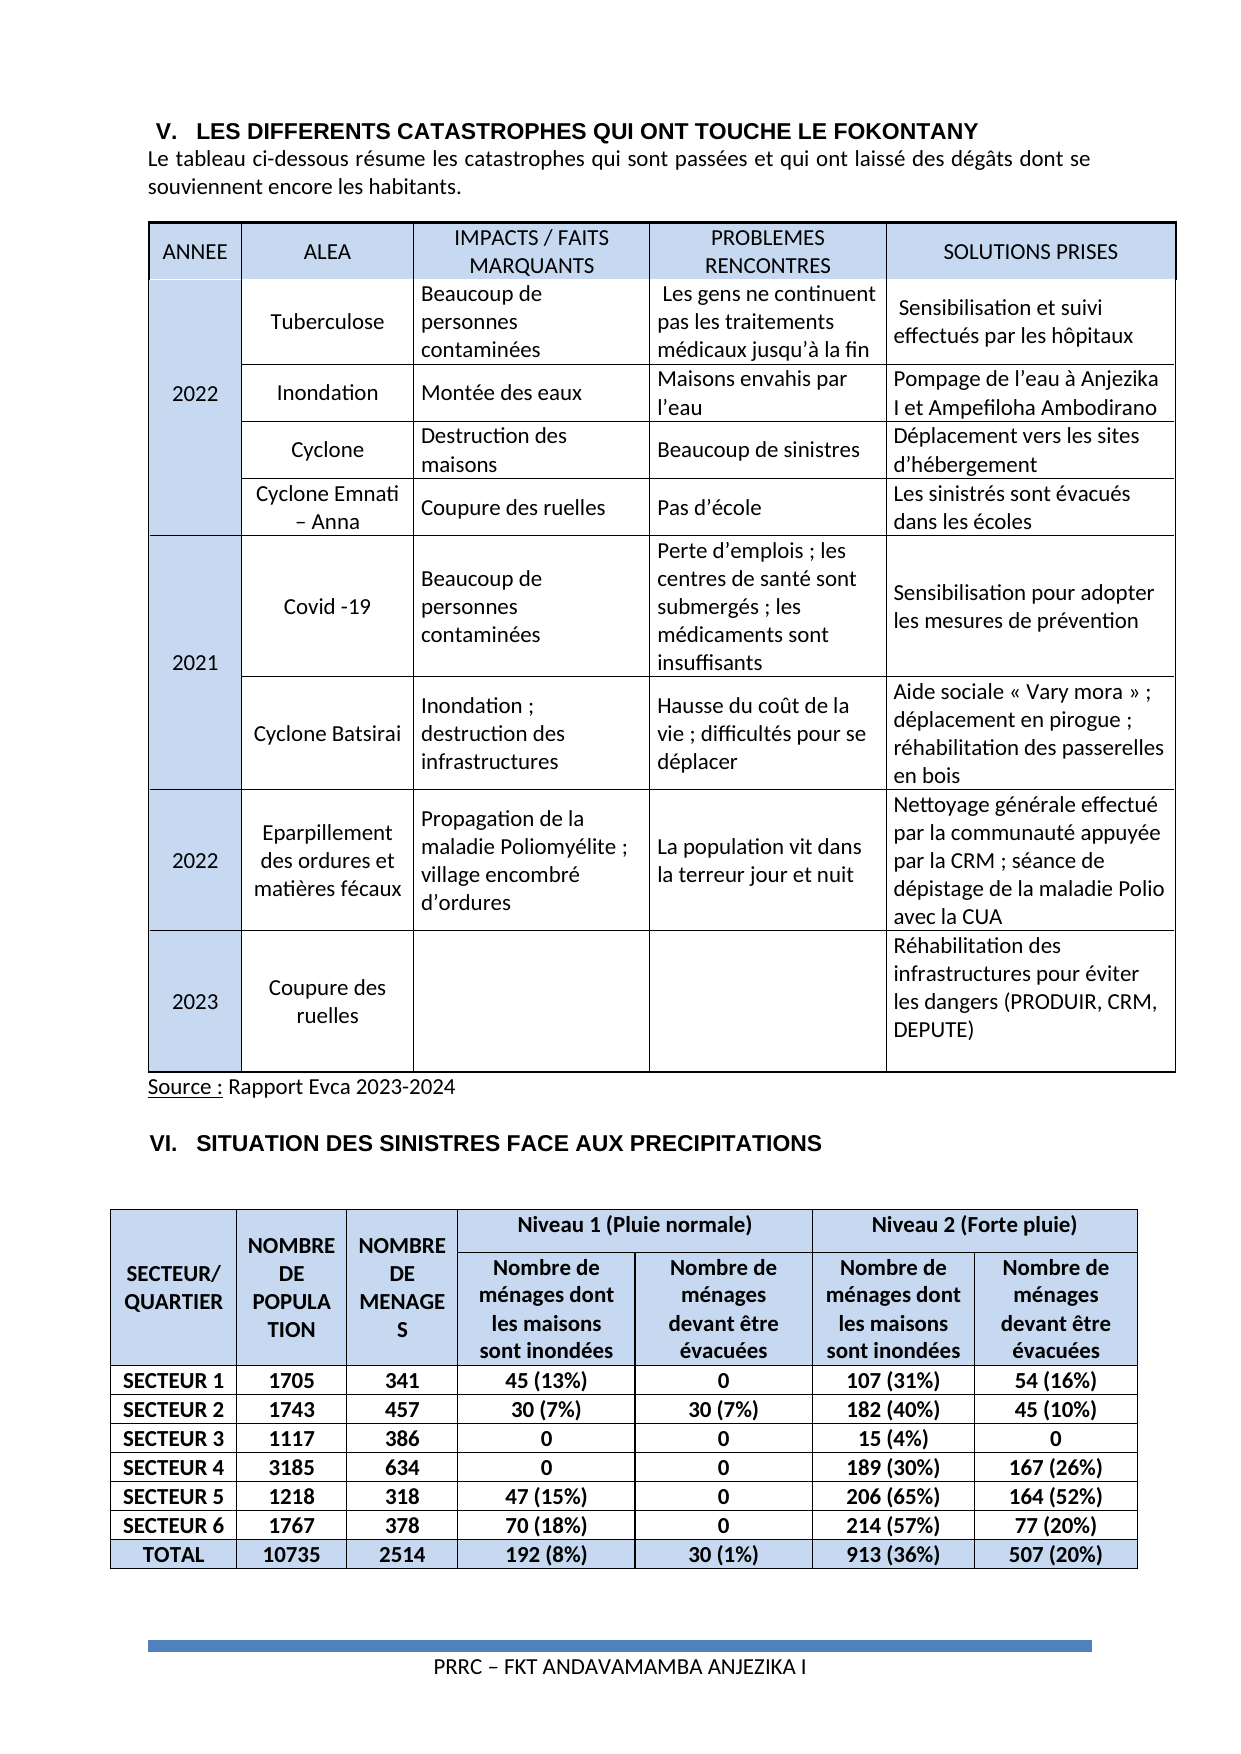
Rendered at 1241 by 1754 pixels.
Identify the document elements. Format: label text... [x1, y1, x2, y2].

table_header SECTEUR/ QUARTIER [111, 1210, 236, 1365]
table_cell Maisons envahis par l’eau [650, 365, 886, 421]
subtitle SITUATION DES SINISTRES FACE AUX PRECIPITATIONS [177, 1129, 1092, 1156]
table_cell Pompage de l’eau à Anjezika I et Ampefiloha Ambodirano [887, 364, 1175, 421]
table_cell 15 (4%) [813, 1424, 974, 1452]
table_cell Nombre de ménages devant être évacuées [636, 1253, 812, 1365]
table_cell 0 [636, 1511, 812, 1539]
table_cell Cyclone Batsirai [242, 677, 413, 789]
table_cell Perte d’emplois ; les centres de santé sont submergés ; les médicaments sont insuffisants [650, 536, 886, 676]
table_header NOMBRE DE POPULATION [237, 1210, 346, 1365]
table_cell 1743 [237, 1395, 346, 1423]
table_cell 378 [347, 1511, 457, 1539]
table_cell 2023 [149, 930, 241, 1071]
table_cell SECTEUR 5 [111, 1482, 236, 1510]
table_header SOLUTIONS PRISES [887, 224, 1175, 279]
table_cell Aide sociale « Vary mora » ; déplacement en pirogue ; réhabilitation des passerelles en bois [887, 676, 1175, 789]
table_cell [414, 931, 649, 1071]
table_header NOMBRE DE MENAGES [347, 1210, 457, 1365]
table_header PROBLEMES RENCONTRES [650, 224, 886, 279]
table_cell 2021 [149, 535, 241, 789]
table_cell Nombre de ménages devant être évacuées [975, 1253, 1137, 1365]
table_cell 214 (57%) [813, 1511, 974, 1539]
table_cell 30 (7%) [458, 1395, 634, 1423]
table_cell 0 [458, 1424, 634, 1452]
table_cell Déplacement vers les sites d’hébergement [887, 421, 1175, 478]
table_cell Beaucoup de sinistres [650, 422, 886, 478]
table_cell 189 (30%) [813, 1453, 974, 1481]
table_cell 3185 [237, 1453, 346, 1481]
table_cell 192 (8%) [458, 1540, 634, 1568]
table_header Niveau 2 (Forte pluie) [813, 1210, 1137, 1252]
table_cell 2022 [149, 280, 241, 535]
table_cell Coupure des ruelles [414, 479, 649, 535]
table_cell 507 (20%) [975, 1540, 1137, 1568]
table_cell Pas d’école [650, 479, 886, 535]
table_cell Cyclone Emnati – Anna [242, 479, 413, 535]
table_cell Les sinistrés sont évacués dans les écoles [887, 478, 1175, 535]
table_cell 45 (13%) [458, 1366, 634, 1394]
table_cell SECTEUR 1 [111, 1366, 236, 1394]
table_cell 10735 [237, 1540, 346, 1568]
table_cell Destruction des maisons [414, 422, 649, 478]
table_cell Cyclone [242, 422, 413, 478]
table_cell 2514 [347, 1540, 457, 1568]
table_cell 0 [458, 1453, 634, 1481]
table_cell SECTEUR 6 [111, 1511, 236, 1539]
table_cell SECTEUR 4 [111, 1453, 236, 1481]
table_cell [650, 931, 886, 1071]
table_cell 318 [347, 1482, 457, 1510]
table_cell 164 (52%) [975, 1482, 1137, 1510]
table_cell Inondation ; destruction des infrastructures [414, 677, 649, 789]
table_cell 30 (1%) [636, 1540, 812, 1568]
table_cell 0 [636, 1453, 812, 1481]
table_cell 54 (16%) [975, 1366, 1137, 1394]
table_cell La population vit dans la terreur jour et nuit [650, 790, 886, 930]
table_cell 45 (10%) [975, 1395, 1137, 1423]
table_cell Nombre de ménages dont les maisons sont inondées [458, 1253, 634, 1365]
subtitle LES DIFFERENTS CATASTROPHES QUI ONT TOUCHE LE FOKONTANY [177, 118, 1092, 144]
table_cell 47 (15%) [458, 1482, 634, 1510]
table_cell 634 [347, 1453, 457, 1481]
table_header Niveau 1 (Pluie normale) [458, 1210, 812, 1252]
table_cell Coupure des ruelles [242, 931, 413, 1071]
table_cell 1218 [237, 1482, 346, 1510]
table_cell Covid -19 [242, 536, 413, 676]
table_cell SECTEUR 2 [111, 1395, 236, 1423]
table_cell 70 (18%) [458, 1511, 634, 1539]
table_cell 2022 [149, 789, 241, 930]
table_cell 913 (36%) [813, 1540, 974, 1568]
table_cell 182 (40%) [813, 1395, 974, 1423]
table_header ALEA [242, 224, 413, 279]
table_cell Sensibilisation et suivi effectués par les hôpitaux [887, 280, 1175, 363]
table_cell SECTEUR 3 [111, 1424, 236, 1452]
table_cell Tuberculose [242, 280, 413, 363]
text Le tableau ci-dessous résume les catastrophes qui sont passées et qui ont laissé des dégâts dont se souviennent encore les habitants. [148, 144, 1092, 201]
table_cell 30 (7%) [636, 1395, 812, 1423]
table_cell Hausse du coût de la vie ; difficultés pour se déplacer [650, 677, 886, 789]
table_cell 0 [636, 1366, 812, 1394]
table_cell 1767 [237, 1511, 346, 1539]
table_cell 77 (20%) [975, 1511, 1137, 1539]
table_cell 107 (31%) [813, 1366, 974, 1394]
table_header ANNEE [150, 224, 241, 279]
table_cell Sensibilisation pour adopter les mesures de prévention [887, 535, 1175, 676]
table_cell Réhabilitation des infrastructures pour éviter les dangers (PRODUIR, CRM, DEPUTE) [887, 930, 1175, 1071]
table_cell 341 [347, 1366, 457, 1394]
table_cell 0 [975, 1424, 1137, 1452]
table_cell Propagation de la maladie Poliomyélite ; village encombré d’ordures [414, 790, 649, 930]
table_cell 1705 [237, 1366, 346, 1394]
table_cell Beaucoup de personnes contaminées [414, 280, 649, 363]
table_cell 1117 [237, 1424, 346, 1452]
table_cell 386 [347, 1424, 457, 1452]
table_cell Les gens ne continuent pas les traitements médicaux jusqu’à la fin [650, 280, 886, 363]
table_cell 0 [636, 1482, 812, 1510]
table_cell Nettoyage générale effectué par la communauté appuyée par la CRM ; séance de dépistage de la maladie Polio avec la CUA [887, 789, 1175, 930]
table_cell Beaucoup de personnes contaminées [414, 536, 649, 676]
table_cell 167 (26%) [975, 1453, 1137, 1481]
table_cell Eparpillement des ordures et matières fécaux [242, 790, 413, 930]
table_cell 0 [636, 1424, 812, 1452]
table_cell 457 [347, 1395, 457, 1423]
table_cell Nombre de ménages dont les maisons sont inondées [813, 1253, 974, 1365]
table_cell 206 (65%) [813, 1482, 974, 1510]
table_header IMPACTS / FAITS MARQUANTS [414, 224, 649, 279]
table_cell Inondation [242, 365, 413, 421]
table_cell Montée des eaux [414, 365, 649, 421]
text Source : Rapport Evca 2023-2024 [148, 1073, 1092, 1100]
table_cell TOTAL [111, 1540, 236, 1568]
